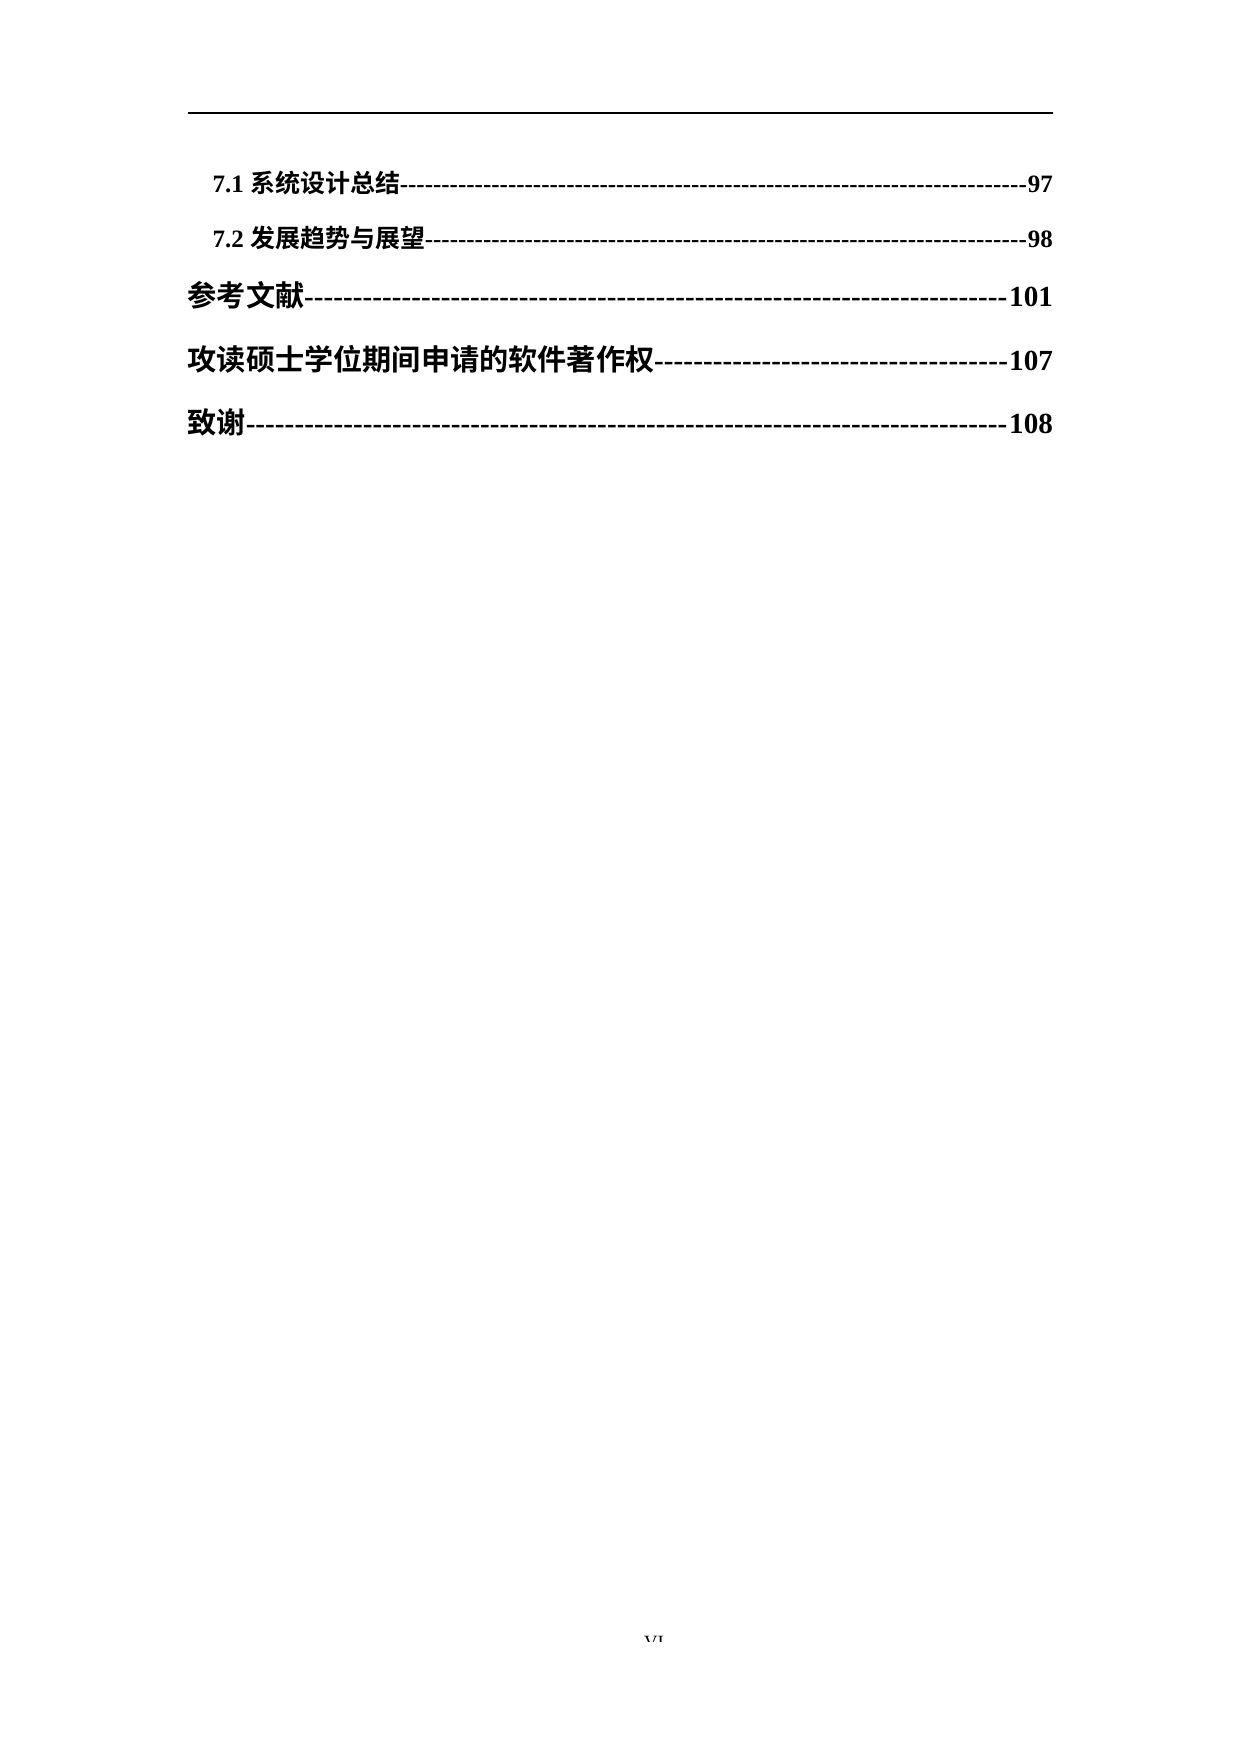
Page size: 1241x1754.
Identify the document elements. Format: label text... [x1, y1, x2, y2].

text 7.2 发展趋势与展望 98 [212, 218, 1053, 254]
text 7.1 系统设计总结 97 [212, 164, 1053, 200]
text 致谢 108 [187, 399, 1053, 442]
text 攻读硕士学位期间申请的软件著作权 107 [187, 336, 1053, 378]
text 参考文献 101 [187, 273, 1053, 315]
